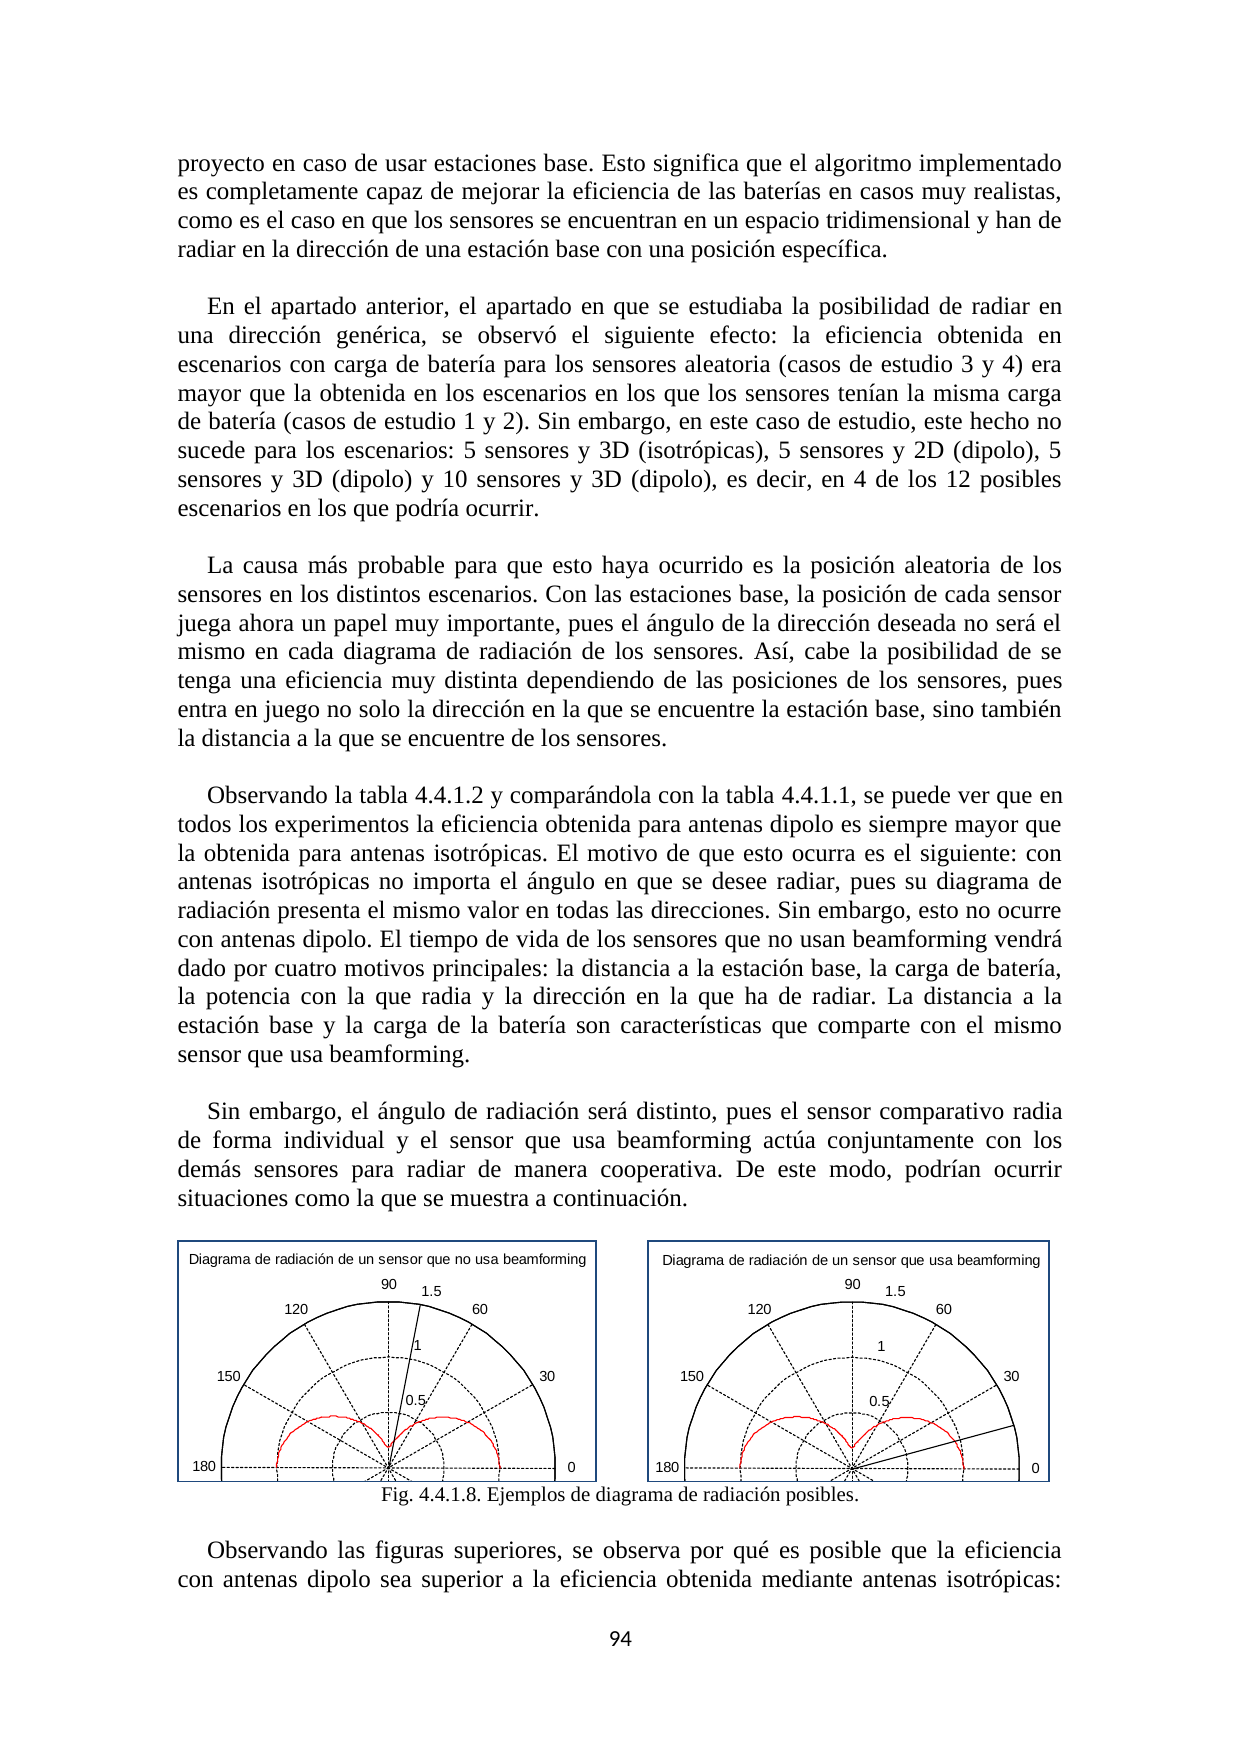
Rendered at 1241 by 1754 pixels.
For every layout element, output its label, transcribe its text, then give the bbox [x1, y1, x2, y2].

text La causa más probable para que esto haya ocurrido es la posición aleatoria de los sensores en los distintos escenarios. Con las estaciones base, la posición de cada sensor juega ahora un papel muy importante, pues el ángulo de la dirección deseada no será el mismo en cada diagrama de radiación de los sensores. Así, cabe la posibilidad de se tenga una eficiencia muy distinta dependiendo de las posiciones de los sensores, pues entra en juego no solo la dirección en la que se encuentre la estación base, sino también la distancia a la que se encuentre de los sensores. [177, 550, 1063, 751]
text Sin embargo, el ángulo de radiación será distinto, pues el sensor comparativo radia de forma individual y el sensor que usa beamforming actúa conjuntamente con los demás sensores para radiar de manera cooperativa. De este modo, podrían ocurrir situaciones como la que se muestra a continuación. [177, 1096, 1063, 1211]
text Fig. 4.4.1.8. Ejemplos de diagrama de radiación posibles. [177, 1482, 1063, 1506]
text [177, 1535, 1063, 1593]
text En el apartado anterior, el apartado en que se estudiaba la posibilidad de radiar en una dirección genérica, se observó el siguiente efecto: la eficiencia obtenida en escenarios con carga de batería para los sensores aleatoria (casos de estudio 3 y 4) era mayor que la obtenida en los escenarios en los que los sensores tenían la misma carga de batería (casos de estudio 1 y 2). Sin embargo, en este caso de estudio, este hecho no sucede para los escenarios: 5 sensores y 3D (isotrópicas), 5 sensores y 2D (dipolo), 5 sensores y 3D (dipolo) y 10 sensores y 3D (dipolo), es decir, en 4 de los 12 posibles escenarios en los que podría ocurrir. [177, 291, 1063, 521]
text Observando la tabla 4.4.1.2 y comparándola con la tabla 4.4.1.1, se puede ver que en todos los experimentos la eficiencia obtenida para antenas dipolo es siempre mayor que la obtenida para antenas isotrópicas. El motivo de que esto ocurra es el siguiente: con antenas isotrópicas no importa el ángulo en que se desee radiar, pues su diagrama de radiación presenta el mismo valor en todas las direcciones. Sin embargo, esto no ocurre con antenas dipolo. El tiempo de vida de los sensores que no usan beamforming vendrá dado por cuatro motivos principales: la distancia a la estación base, la carga de batería, la potencia con la que radia y la dirección en la que ha de radiar. La distancia a la estación base y la carga de la batería son características que comparte con el mismo sensor que usa beamforming. [177, 780, 1063, 1068]
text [177, 148, 1063, 263]
